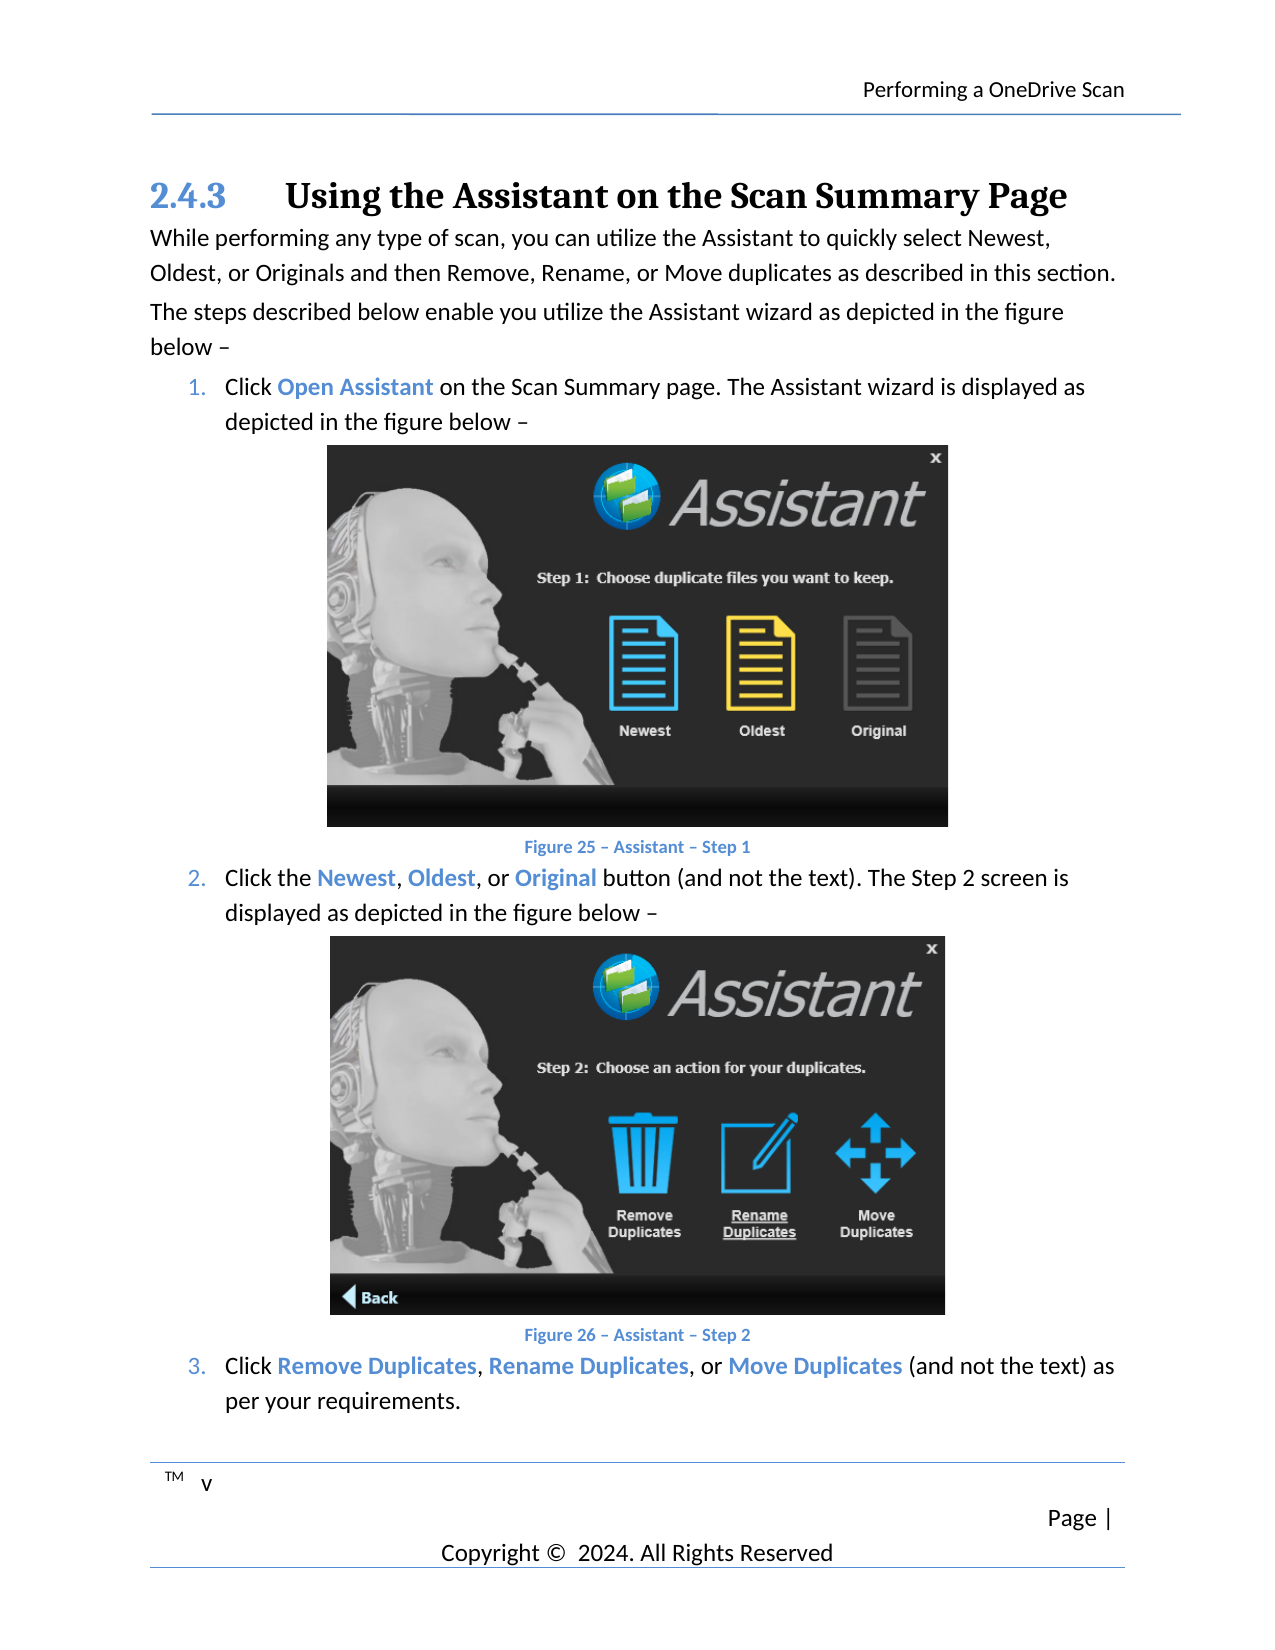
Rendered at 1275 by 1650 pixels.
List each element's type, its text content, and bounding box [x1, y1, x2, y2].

list Click Remove Duplicates, Rename Duplicates, or Move Duplicates (and not the text) as per your requirements. [187, 1350, 1125, 1416]
list Click the Newest, Oldest, or Original button (and not the text). The Step 2 screen is displayed as depicted in the figure below – [187, 862, 1125, 927]
text While performing any type of scan, you can utilize the Assistant to quickly select Newest, Oldest, or Originals and then Remove, Rename, or Move duplicates as described in this section. [150, 222, 1125, 288]
picture [327, 445, 949, 827]
list Click Open Assistant on the Scan Summary page. The Assistant wizard is displayed as depicted in the figure below – [187, 371, 1125, 436]
text Figure 26 – Assistant – Step 2 [150, 1323, 1125, 1346]
text Figure 25 – Assistant – Step 1 [150, 835, 1125, 858]
text The steps described below enable you utilize the Assistant wizard as depicted in the figure below – [150, 297, 1125, 362]
subtitle Using the Assistant on the Scan Summary Page [150, 175, 1125, 218]
picture [330, 936, 946, 1315]
